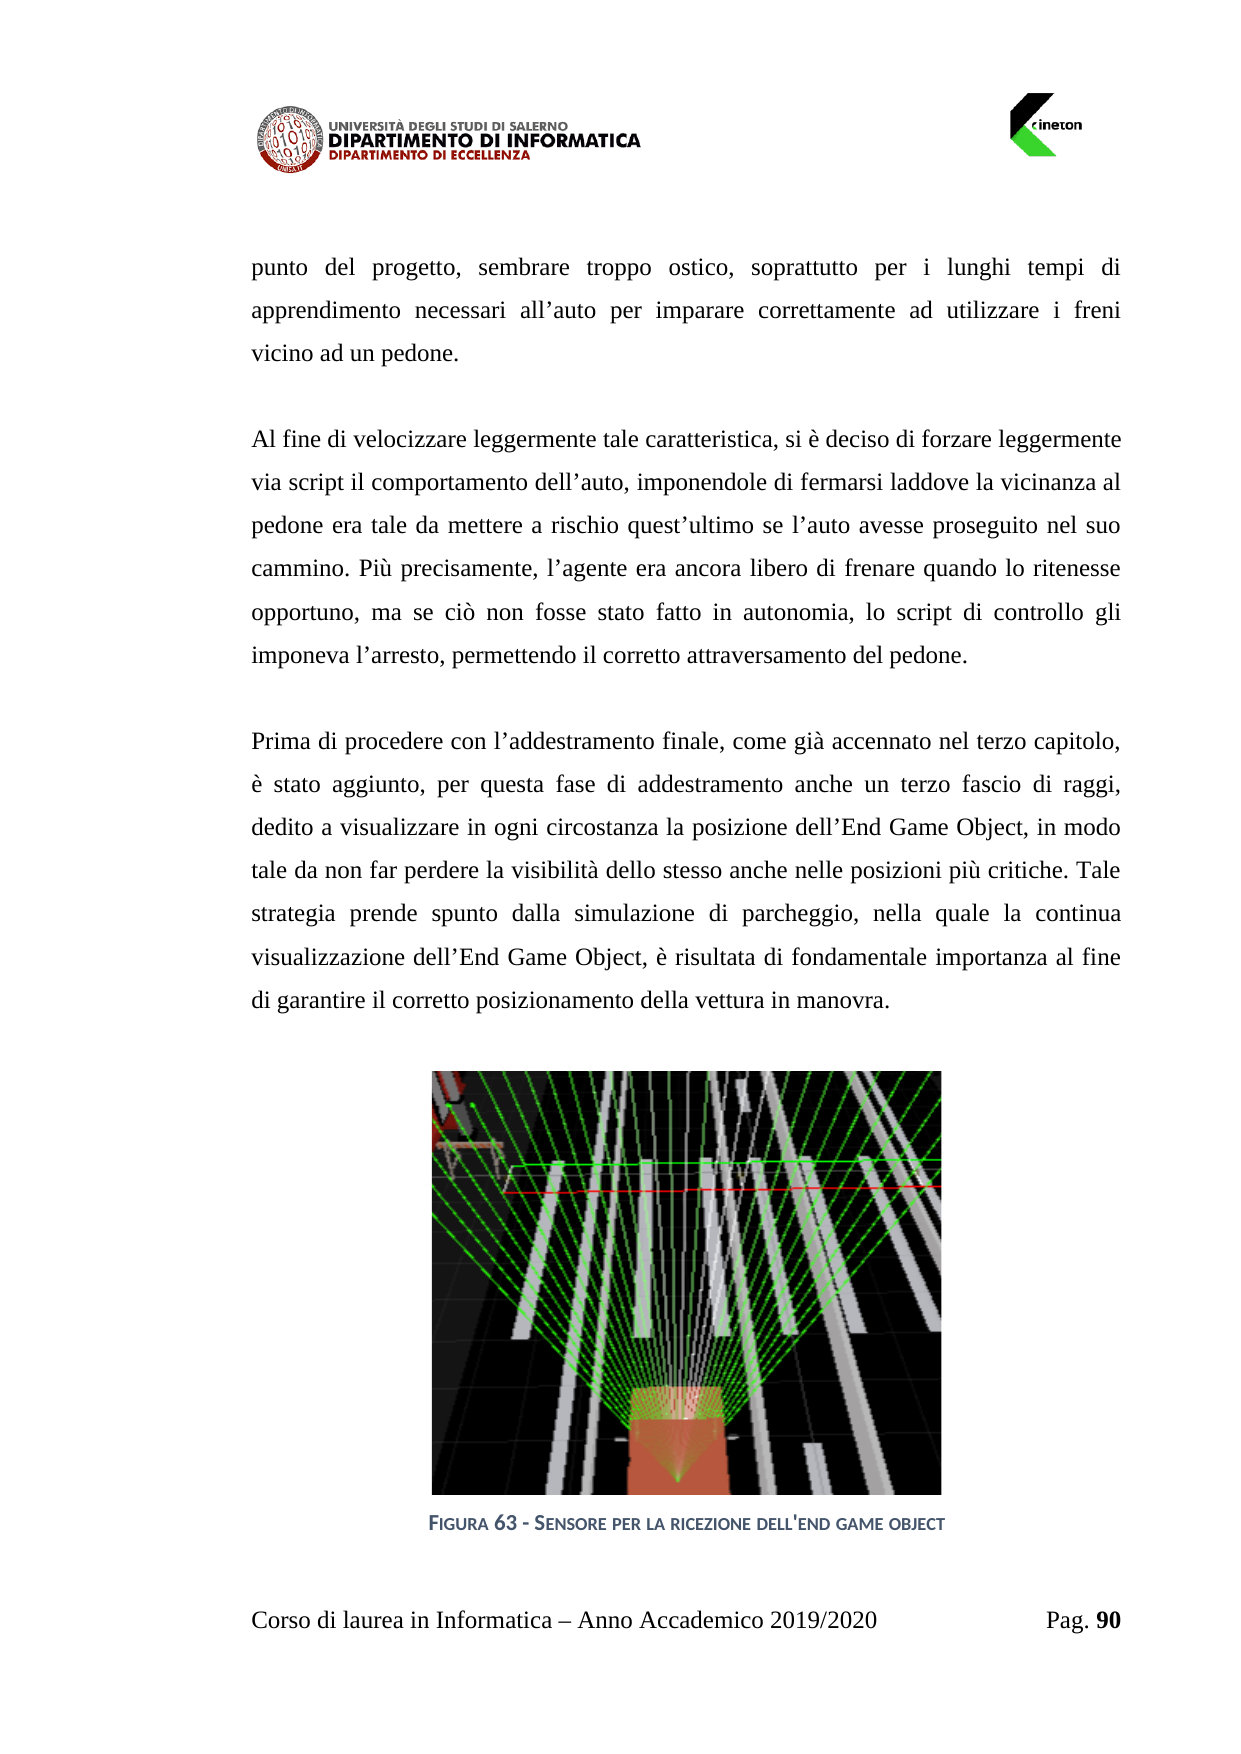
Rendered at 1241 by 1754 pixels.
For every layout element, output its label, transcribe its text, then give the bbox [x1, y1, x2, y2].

picture [431, 1071, 942, 1495]
picture [987, 73, 1102, 177]
text Figura 63 - Sensore per la ricezione dell'end game object [251, 1508, 1122, 1536]
text Al fine di velocizzare leggermente tale caratteristica, si è deciso di forzare leggermente via script il comportamento dell’auto, imponendole di fermarsi laddove la vicinanza al pedone era tale da mettere a rischio quest’ultimo se l’auto avesse proseguito nel suo cammino. Più precisamente, l’agente era ancora libero di frenare quando lo ritenesse opportuno, ma se ciò non fosse stato fatto in autonomia, lo script di controllo gli imponeva l’arresto, permettendo il corretto attraversamento del pedone. [251, 424, 1122, 668]
picture [251, 102, 645, 177]
text Prima di procedere con l’addestramento finale, come già accennato nel terzo capitolo, è stato aggiunto, per questa fase di addestramento anche un terzo fascio di raggi, dedito a visualizzare in ogni circostanza la posizione dell’End Game Object, in modo tale da non far perdere la visibilità dello stesso anche nelle posizioni più critiche. Tale strategia prende spunto dalla simulazione di parcheggio, nella quale la continua visualizzazione dell’End Game Object, è risultata di fondamentale importanza al fine di garantire il corretto posizionamento della vettura in manovra. [251, 726, 1122, 1013]
